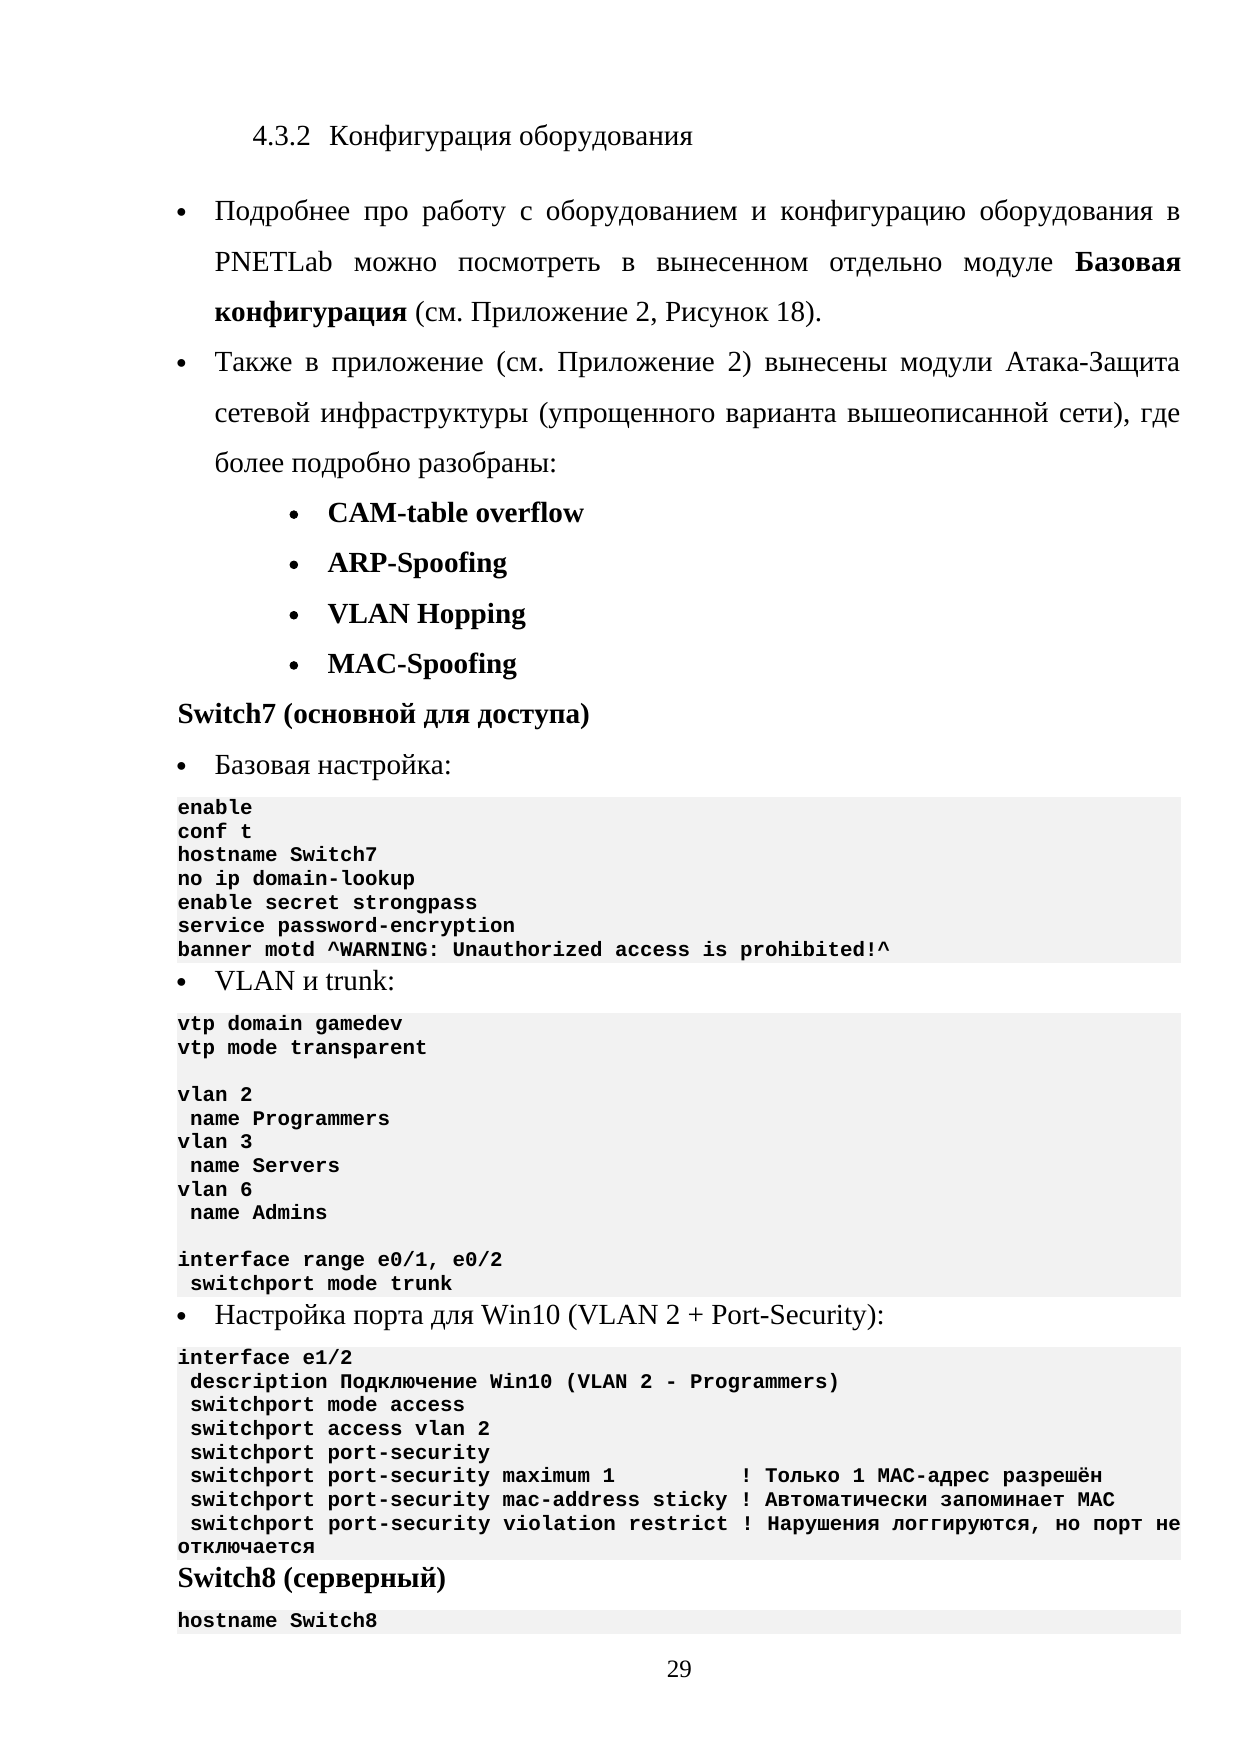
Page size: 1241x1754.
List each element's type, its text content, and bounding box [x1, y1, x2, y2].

list CAM-table overflow [290, 495, 1181, 529]
text no ip domain-lookup [177, 868, 1181, 892]
text name Servers [177, 1155, 1181, 1178]
text interface e1/2 [177, 1347, 1181, 1371]
text service password-encryption [177, 915, 1181, 939]
text Switch8 (серверный) [177, 1560, 1181, 1593]
text switchport port-security violation restrict ! Нарушения логгируются, но порт не отключается [177, 1513, 1181, 1560]
text name Admins [177, 1202, 1181, 1226]
text banner motd ^WARNING: Unauthorized access is prohibited!^ [177, 939, 1181, 963]
text conf t [177, 821, 1181, 844]
text switchport port-security mac-address sticky ! Автоматически запоминает MAC [177, 1489, 1181, 1513]
list Базовая настройка: [177, 747, 1181, 780]
list Подробнее про работу с оборудованием и конфигурацию оборудования в PNETLab можно посмотреть в вынесенном отдельно модуле Базовая конфигурация (см. Приложение 2, рисунок 18). [177, 193, 1181, 328]
text switchport port-security [177, 1442, 1181, 1465]
text name Programmers [177, 1108, 1181, 1131]
text interface range e0/1, e0/2 [177, 1249, 1181, 1273]
text switchport mode trunk [177, 1273, 1181, 1297]
list MAC-Spoofing [290, 646, 1181, 680]
text enable secret strongpass [177, 892, 1181, 915]
text vlan 2 [177, 1084, 1181, 1108]
list Настройка порта для Win10 (VLAN 2 + Port-Security): [177, 1297, 1181, 1330]
text vlan 3 [177, 1131, 1181, 1155]
list VLAN и trunk: [177, 963, 1181, 996]
text hostname Switch8 [177, 1610, 1181, 1634]
text hostname Switch7 [177, 844, 1181, 868]
list Также в приложение (см. Приложение 2) вынесены модули Атака-Защита сетевой инфраструктуры (упрощенного варианта вышеописанной сети), где более подробно разобраны: [177, 344, 1181, 478]
text vtp domain gamedev [177, 1013, 1181, 1037]
text Switch7 (основной для доступа) [177, 697, 1181, 730]
text description Подключение Win10 (VLAN 2 - Programmers) [177, 1371, 1181, 1394]
text switchport port-security maximum 1 ! Только 1 MAC-адрес разрешён [177, 1465, 1181, 1489]
text vlan 6 [177, 1178, 1181, 1202]
text switchport mode access [177, 1394, 1181, 1418]
text switchport access vlan 2 [177, 1418, 1181, 1442]
text enable [177, 797, 1181, 821]
list ARP-Spoofing [290, 546, 1181, 579]
subtitle Конфигурация оборудования [252, 118, 1181, 152]
list VLAN Hopping [290, 596, 1181, 629]
text vtp mode transparent [177, 1037, 1181, 1060]
